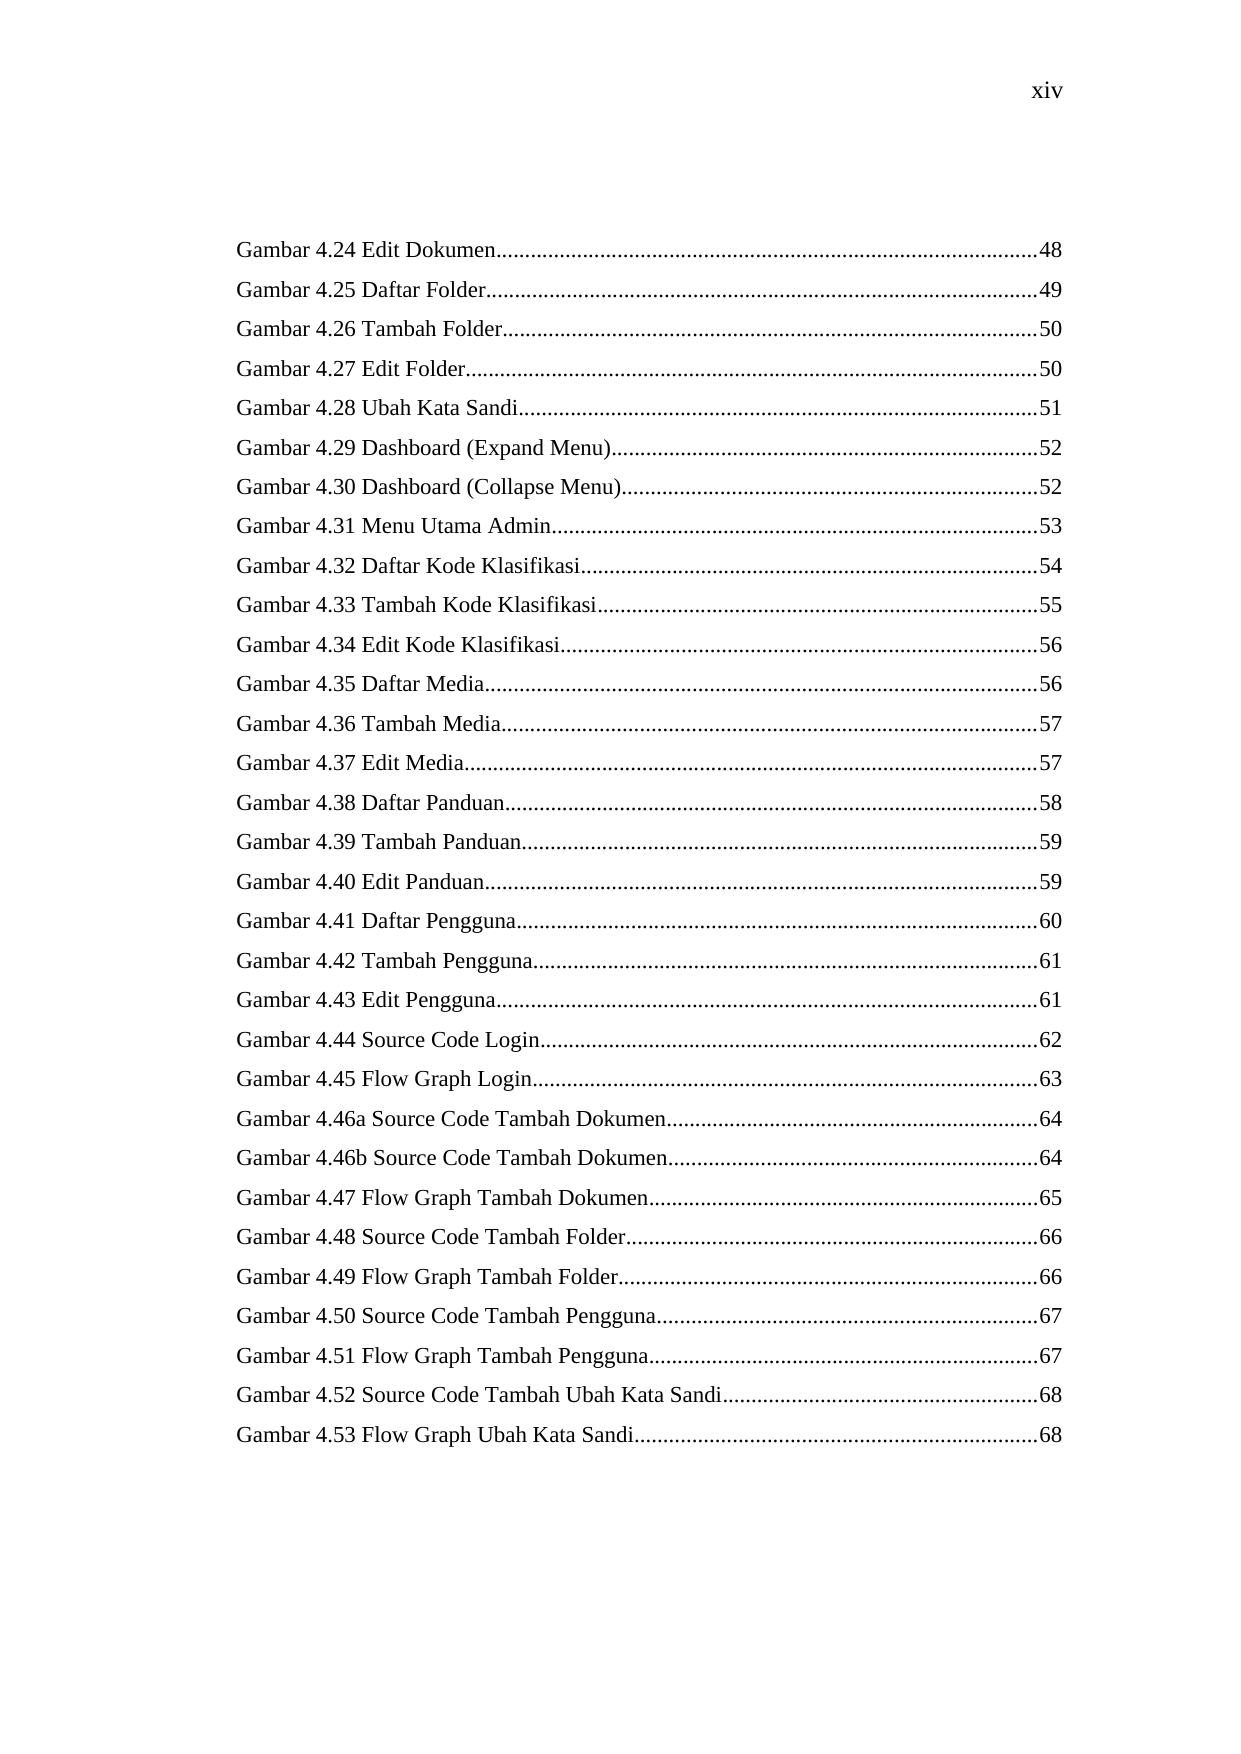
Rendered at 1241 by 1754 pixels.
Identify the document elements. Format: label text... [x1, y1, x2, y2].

text Gambar 4.34 Edit Kode Klasifikasi 56 [236, 631, 1063, 657]
text Gambar 4.47 Flow Graph Tambah Dokumen 65 [236, 1184, 1063, 1210]
text Gambar 4.43 Edit Pengguna 61 [236, 986, 1063, 1013]
text Gambar 4.26 Tambah Folder 50 [236, 315, 1063, 342]
text Gambar 4.40 Edit Panduan 59 [236, 868, 1063, 894]
text Gambar 4.42 Tambah Pengguna 61 [236, 947, 1063, 973]
text Gambar 4.29 Dashboard (Expand Menu) 52 [236, 434, 1063, 460]
text Gambar 4.46a Source Code Tambah Dokumen 64 [236, 1105, 1063, 1131]
text Gambar 4.49 Flow Graph Tambah Folder 66 [236, 1263, 1063, 1289]
text Gambar 4.39 Tambah Panduan 59 [236, 828, 1063, 855]
text Gambar 4.37 Edit Media 57 [236, 749, 1063, 776]
text Gambar 4.51 Flow Graph Tambah Pengguna 67 [236, 1342, 1063, 1368]
text Gambar 4.46b Source Code Tambah Dokumen 64 [236, 1144, 1063, 1171]
text Gambar 4.33 Tambah Kode Klasifikasi 55 [236, 592, 1063, 618]
text Gambar 4.45 Flow Graph Login 63 [236, 1065, 1063, 1092]
text Gambar 4.35 Daftar Media 56 [236, 671, 1063, 697]
text Gambar 4.50 Source Code Tambah Pengguna 67 [236, 1302, 1063, 1328]
text Gambar 4.38 Daftar Panduan 58 [236, 789, 1063, 815]
text Gambar 4.41 Daftar Pengguna 60 [236, 907, 1063, 934]
text Gambar 4.28 Ubah Kata Sandi 51 [236, 394, 1063, 421]
text Gambar 4.53 Flow Graph Ubah Kata Sandi 68 [236, 1421, 1063, 1447]
text Gambar 4.44 Source Code Login 62 [236, 1026, 1063, 1052]
text Gambar 4.52 Source Code Tambah Ubah Kata Sandi 68 [236, 1381, 1063, 1407]
text Gambar 4.25 Daftar Folder 49 [236, 276, 1063, 302]
text Gambar 4.24 Edit Dokumen 48 [236, 236, 1063, 263]
text Gambar 4.31 Menu Utama Admin 53 [236, 513, 1063, 539]
text Gambar 4.30 Dashboard (Collapse Menu) 52 [236, 473, 1063, 499]
text Gambar 4.32 Daftar Kode Klasifikasi 54 [236, 552, 1063, 578]
text Gambar 4.36 Tambah Media 57 [236, 710, 1063, 736]
text Gambar 4.27 Edit Folder 50 [236, 355, 1063, 381]
text Gambar 4.48 Source Code Tambah Folder 66 [236, 1223, 1063, 1249]
